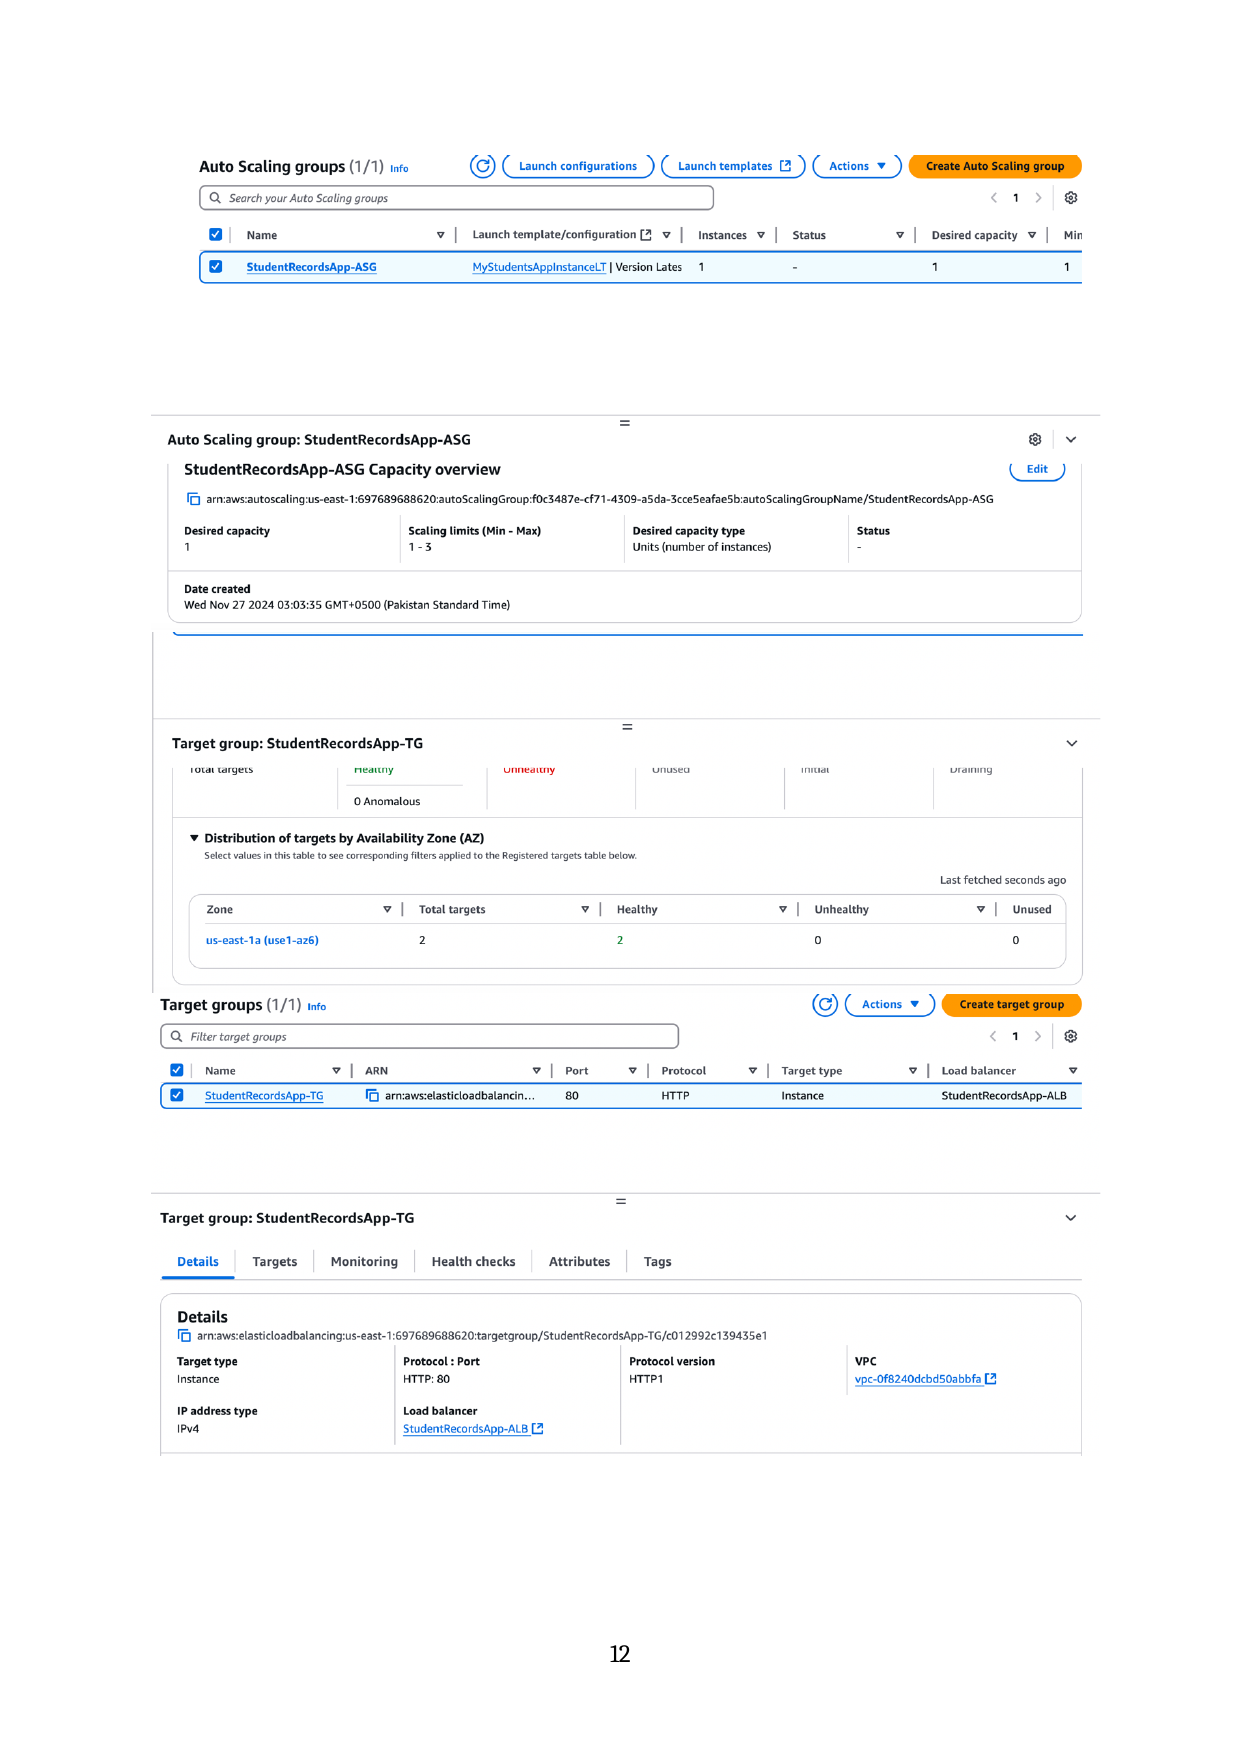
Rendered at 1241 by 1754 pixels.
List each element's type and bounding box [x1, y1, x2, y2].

picture [151, 155, 1101, 630]
picture [151, 994, 1101, 1456]
picture [151, 632, 1101, 993]
